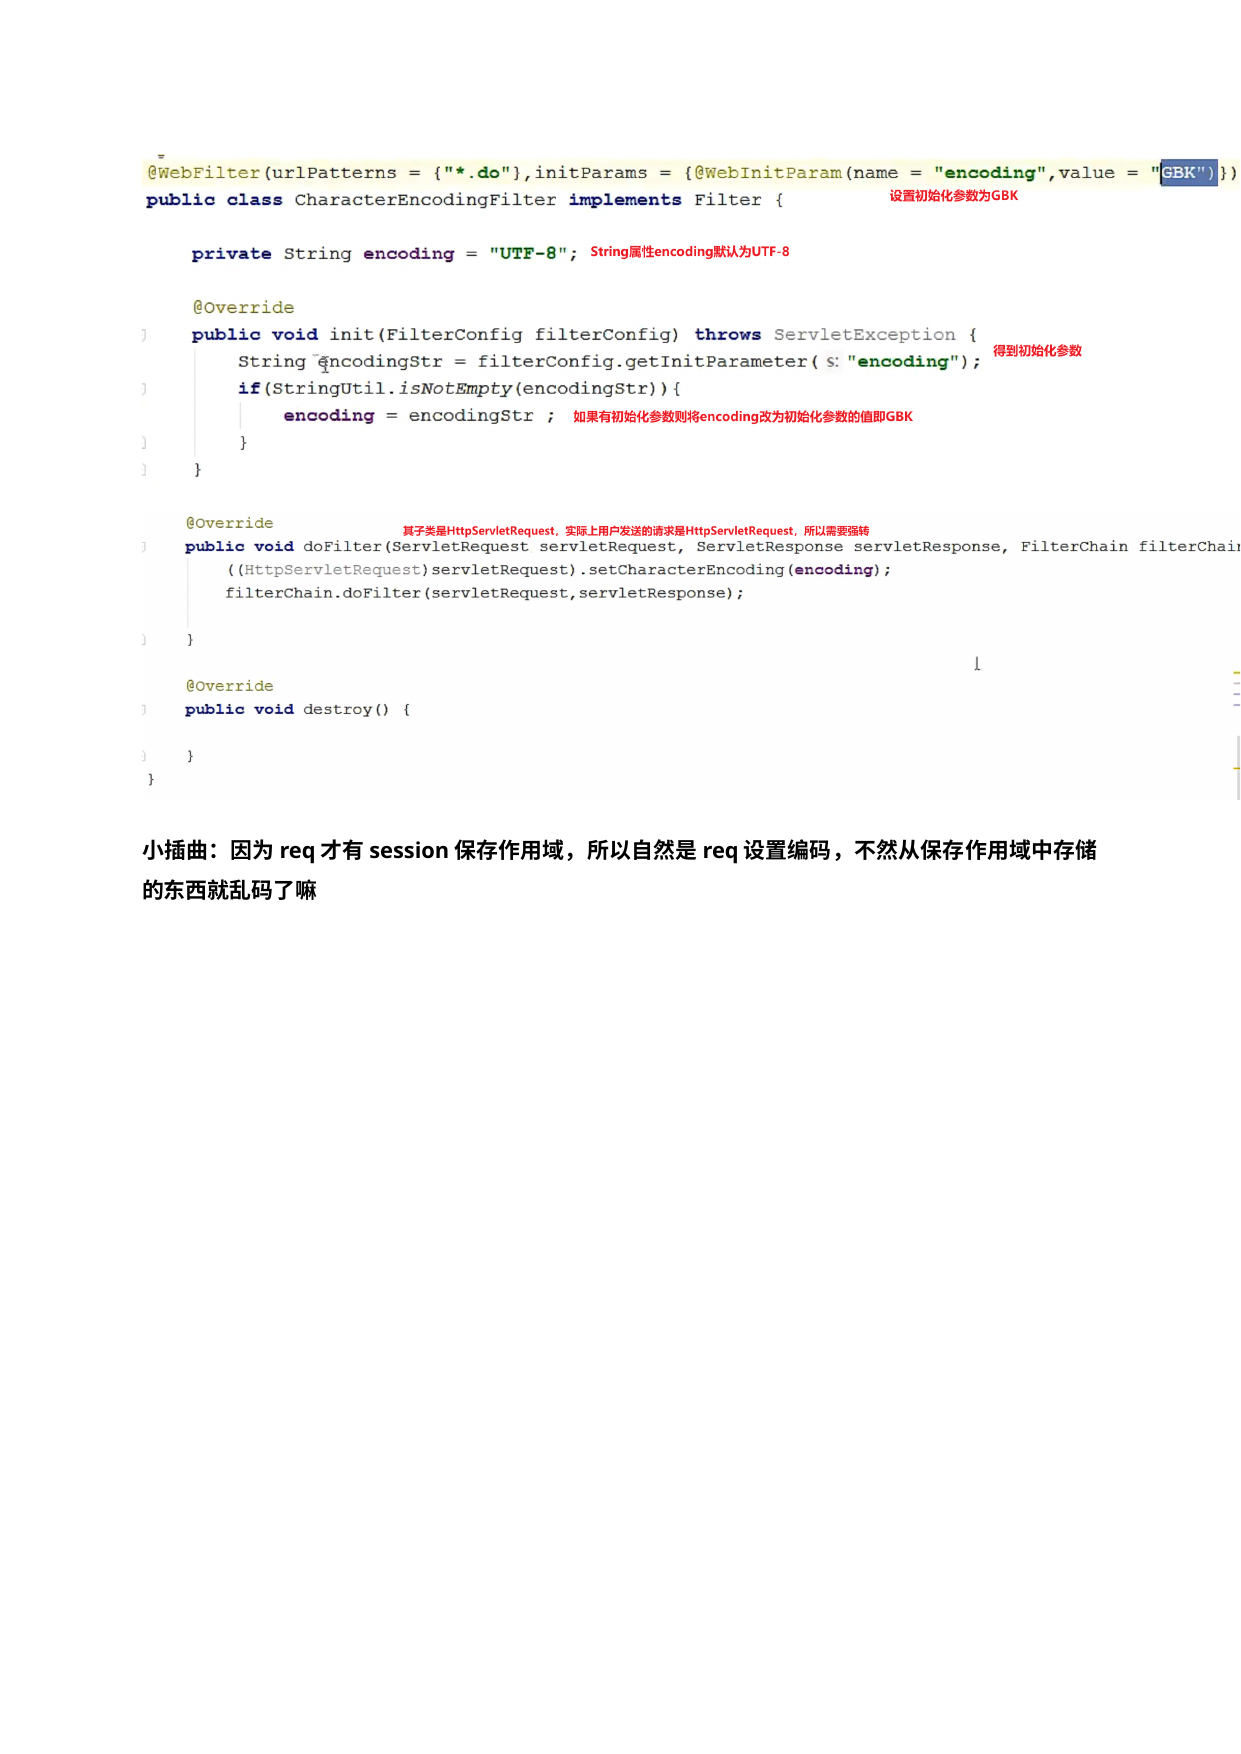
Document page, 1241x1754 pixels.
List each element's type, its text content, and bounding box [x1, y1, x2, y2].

picture [141, 511, 1241, 800]
text 小插曲：因为req才有session保存作用域，所以自然是req设置编码，不然从保存作用域中存储的东西就乱码了嘛 [142, 829, 1098, 909]
picture [141, 154, 1241, 488]
